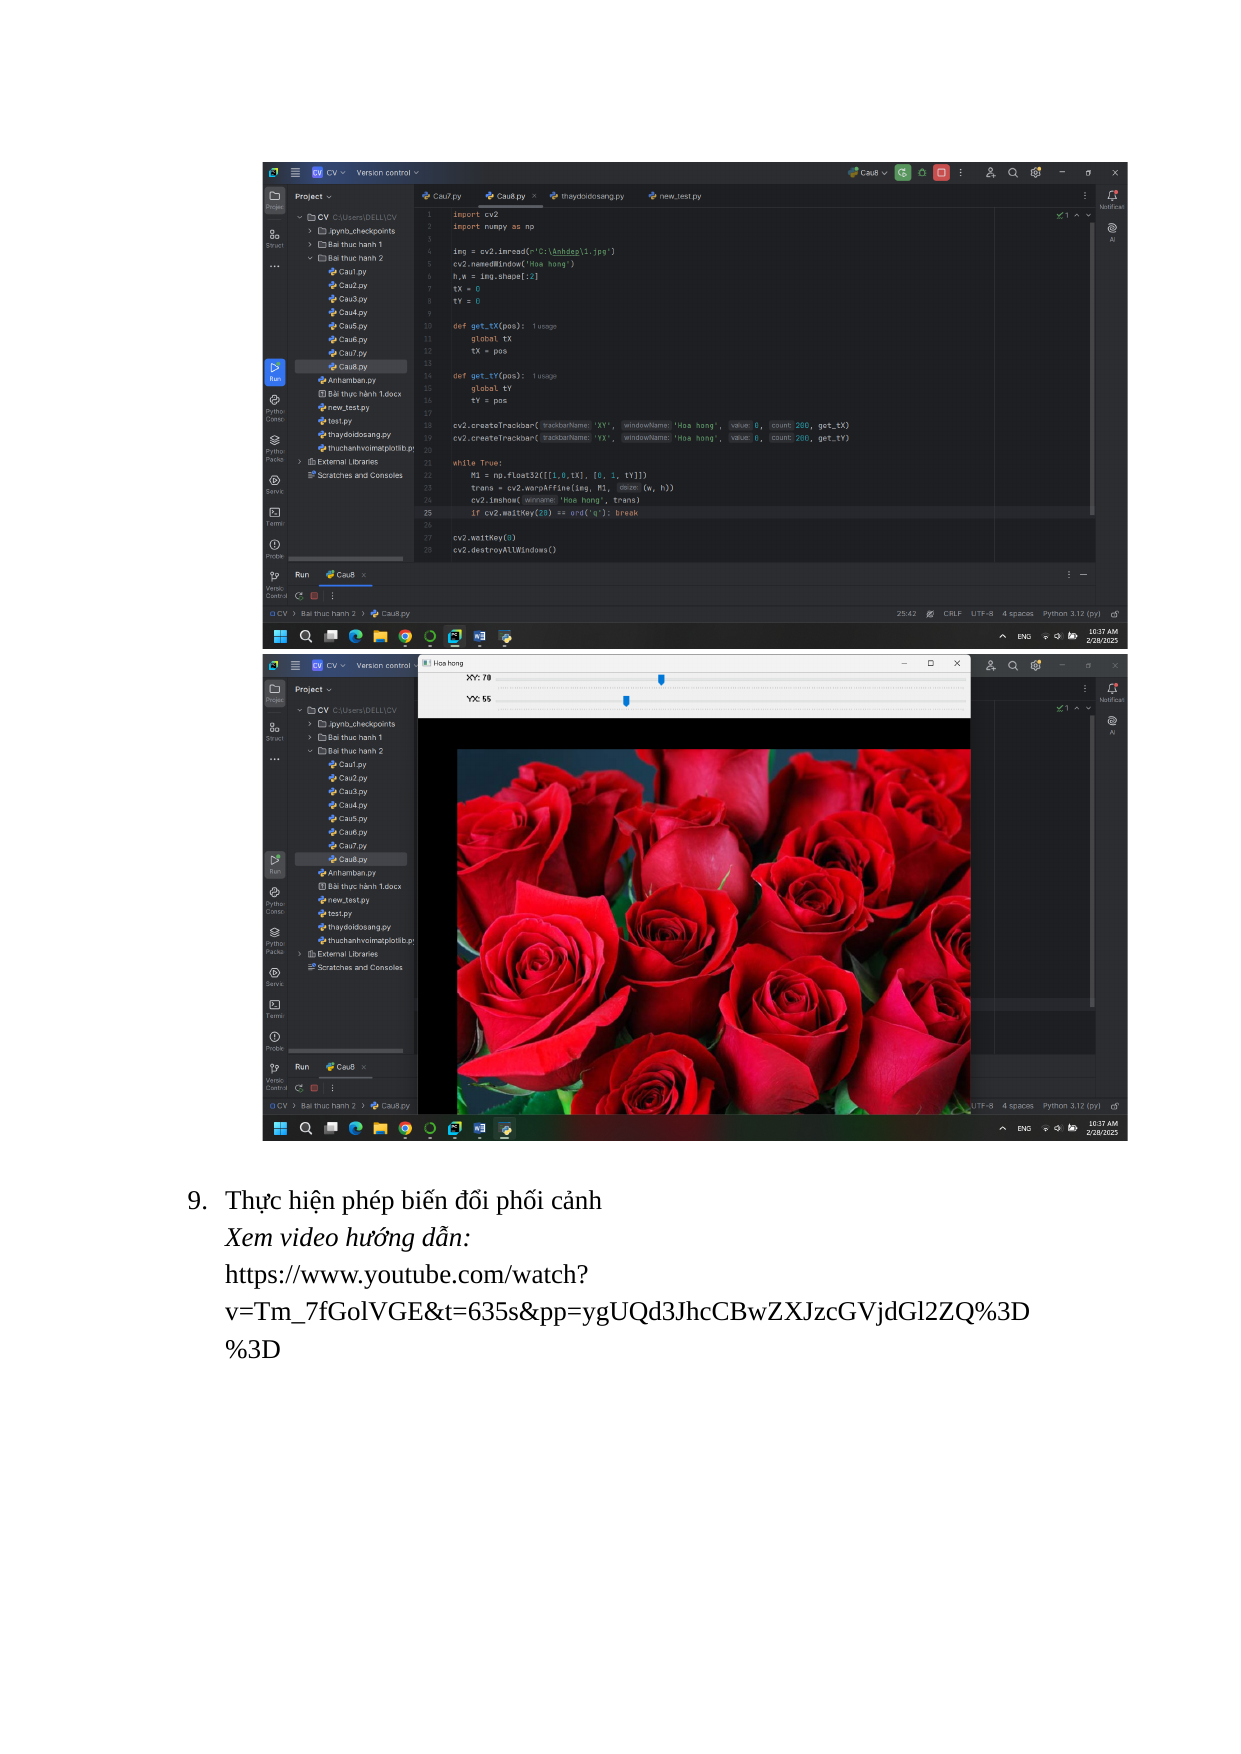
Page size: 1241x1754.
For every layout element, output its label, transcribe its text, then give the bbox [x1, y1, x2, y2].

picture [262, 654, 1128, 1141]
list https://www.youtube.com/watch?v=Tm_7fGolVGE&t=635s&pp=ygUQd3JhcCBwZXJzcGVjdGl2ZQ%3D%3D [225, 1258, 1053, 1365]
list Thực hiện phép biến đổi phối cảnh [187, 1183, 1053, 1216]
picture [262, 162, 1128, 649]
list Xem video hướng dẫn: [225, 1221, 1053, 1253]
